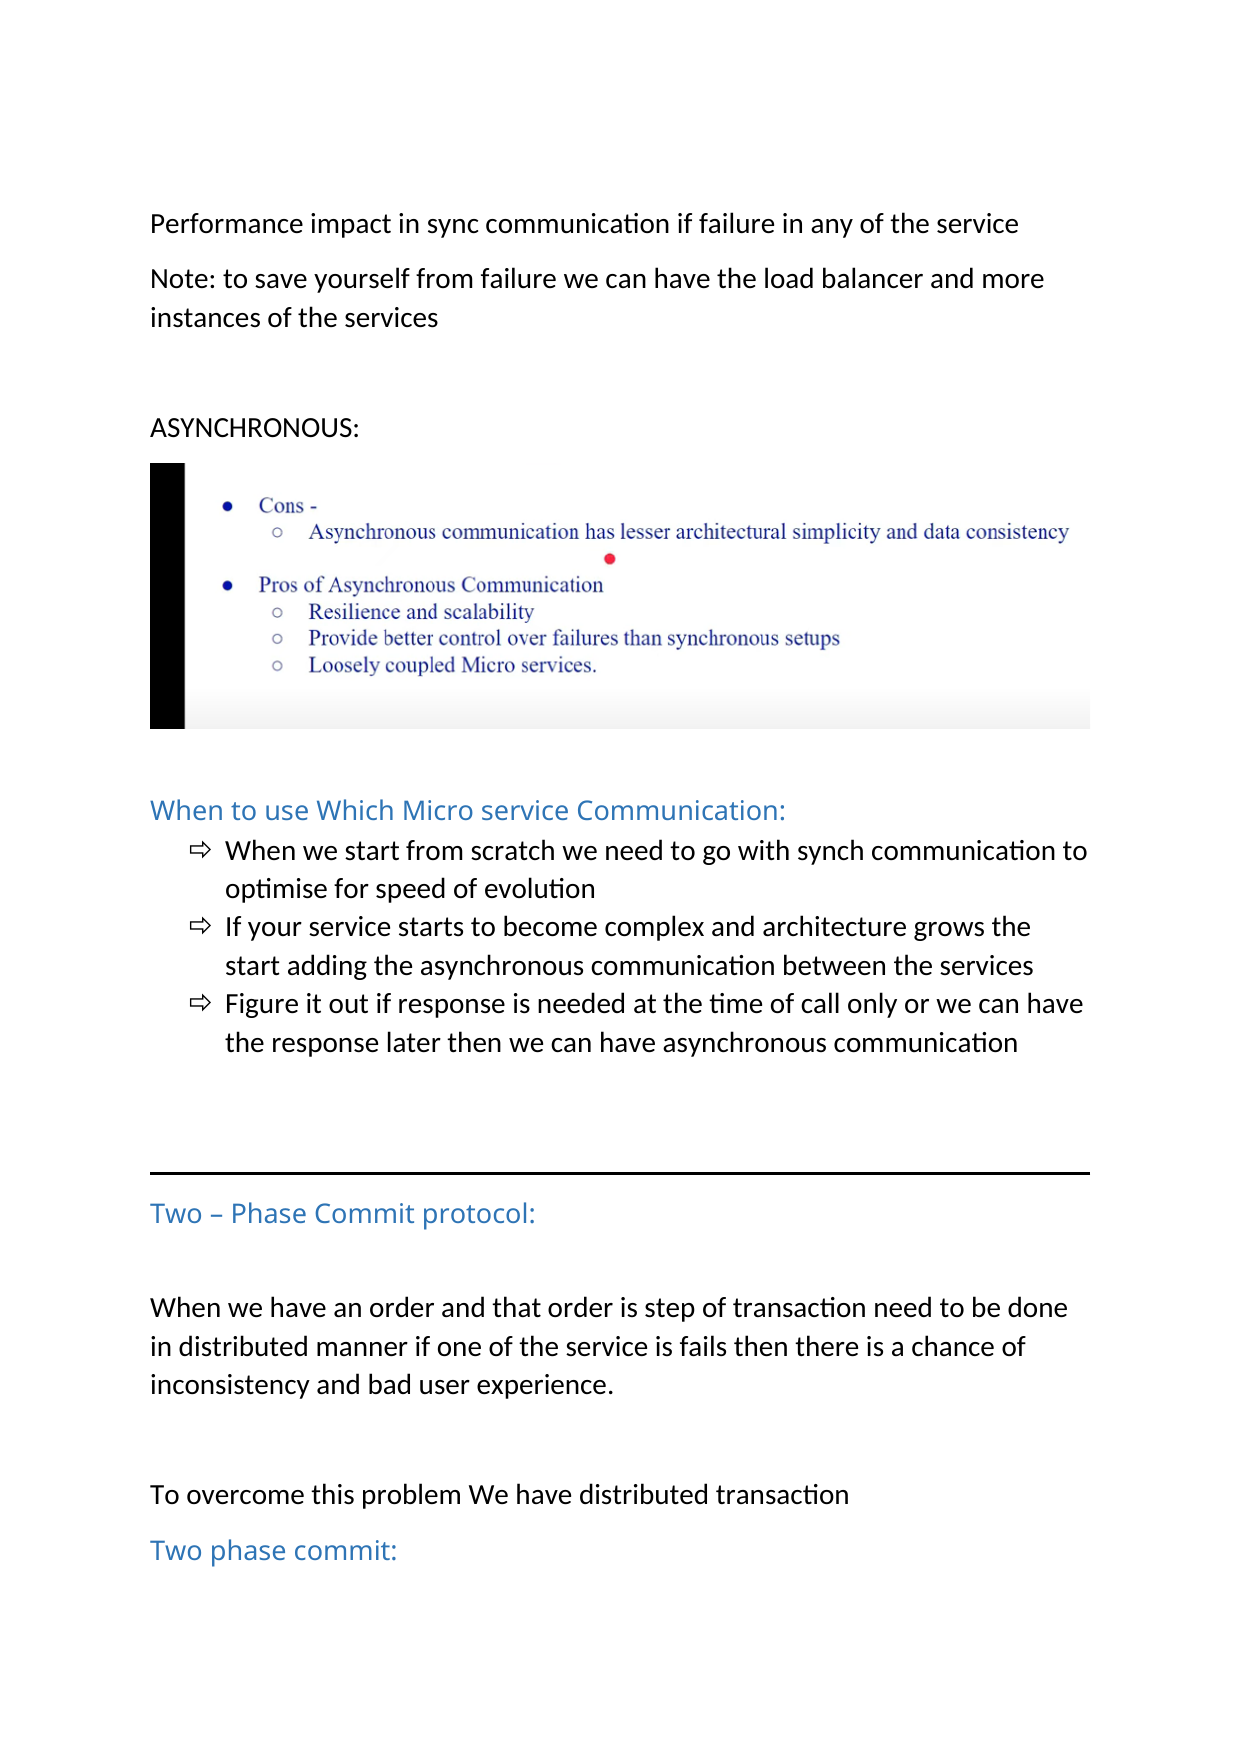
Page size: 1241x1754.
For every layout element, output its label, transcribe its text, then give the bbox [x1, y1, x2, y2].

subtitle Two – Phase Commit protocol: [150, 1194, 1090, 1231]
list When we start from scratch we need to go with synch communication to optimise for speed of evolution [187, 832, 1090, 906]
picture [150, 463, 1091, 729]
subtitle Two phase commit: [150, 1531, 1090, 1568]
text ASYNCHRONOUS: [150, 409, 1090, 444]
list Figure it out if response is needed at the time of call only or we can have the response later then we can have asynchronous communication [187, 985, 1090, 1059]
list If your service starts to become complex and architecture grows the start adding the asynchronous communication between the services [187, 908, 1090, 983]
subtitle When to use Which Micro service Communication: [150, 792, 1090, 829]
text When we have an order and that order is step of transaction need to be done in distributed manner if one of the service is fails then there is a chance of inconsistency and bad user experience. [150, 1289, 1090, 1402]
text Performance impact in sync communication if failure in any of the service [150, 205, 1090, 241]
text To overcome this problem We have distributed transaction [150, 1476, 1090, 1512]
text Note: to save yourself from failure we can have the load balancer and more instances of the services [150, 260, 1090, 334]
